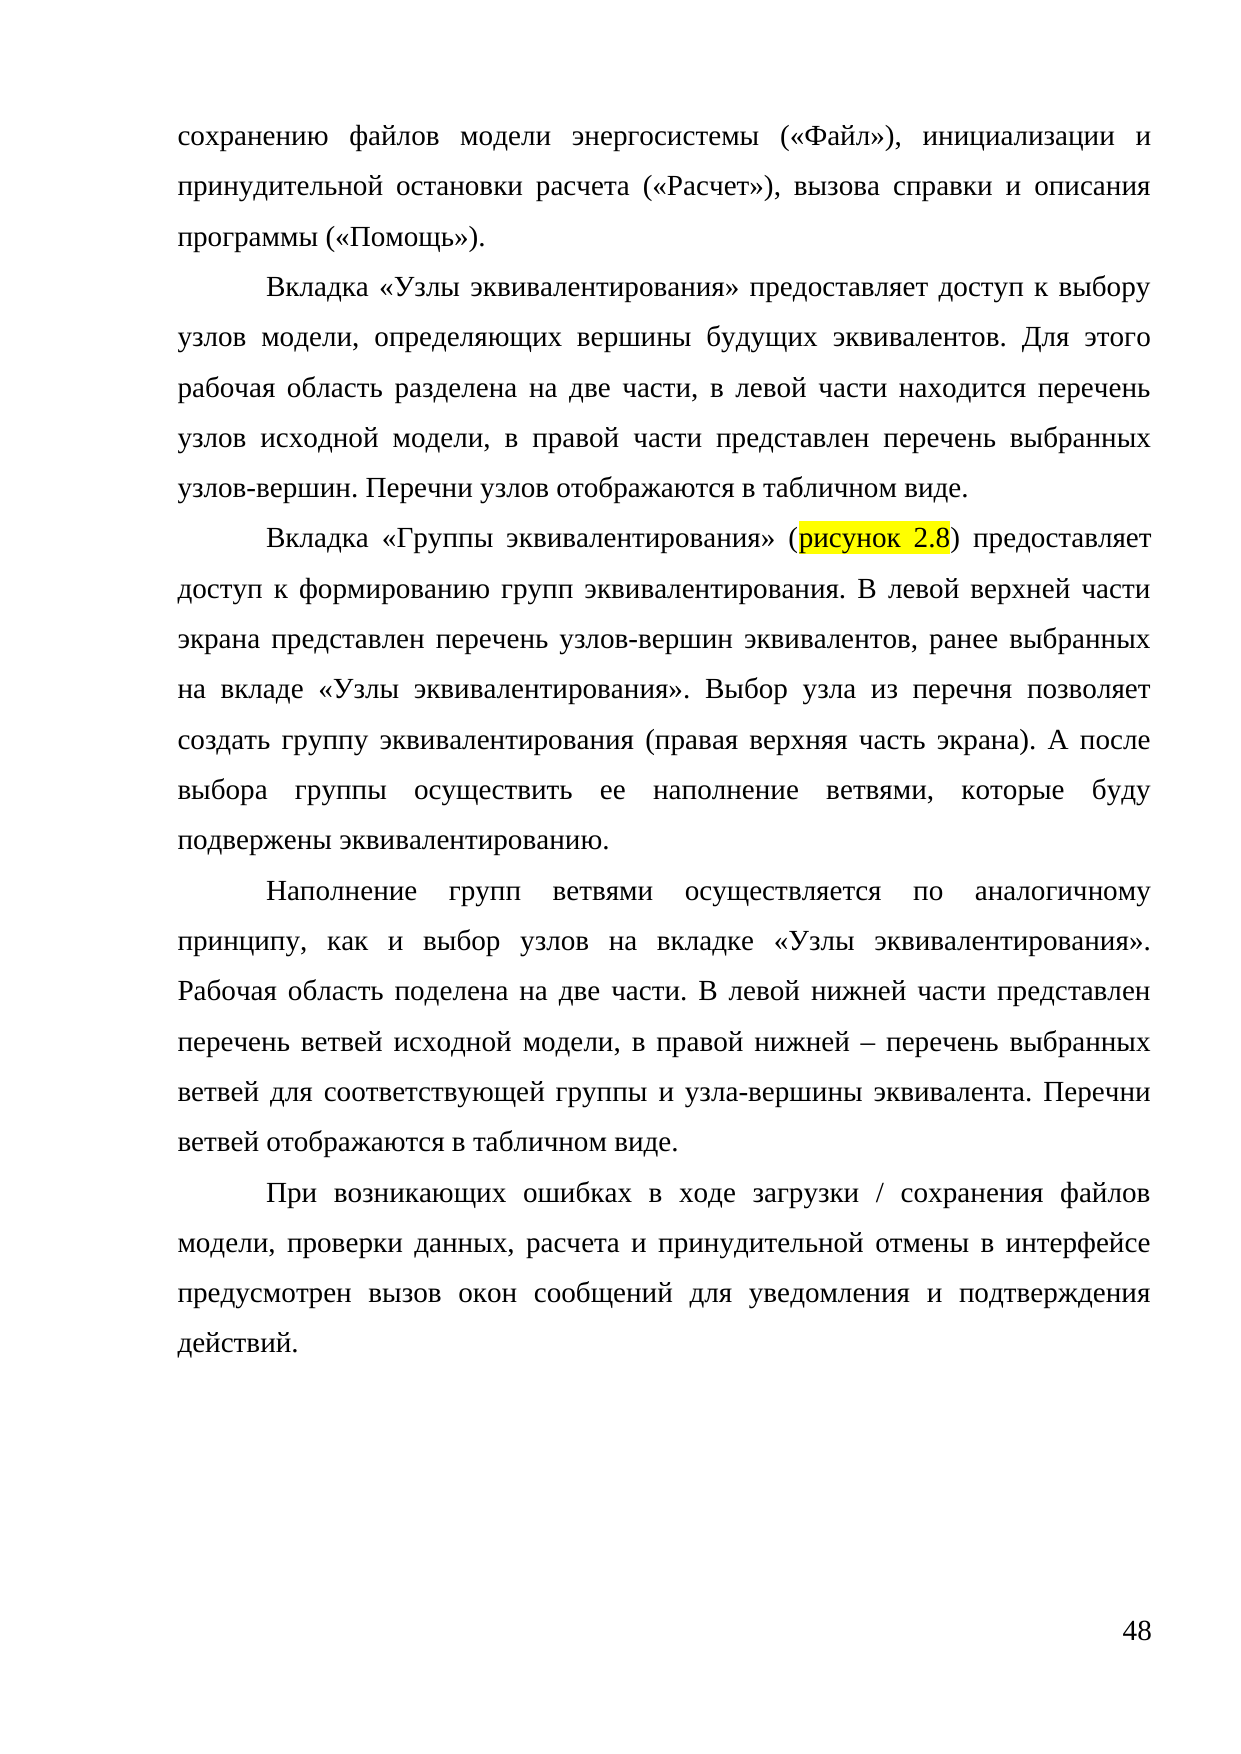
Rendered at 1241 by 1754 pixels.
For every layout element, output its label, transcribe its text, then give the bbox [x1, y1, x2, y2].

text Вкладка «Узлы эквивалентирования» предоставляет доступ к выбору узлов модели, определяющих вершины будущих эквивалентов. Для этого рабочая область разделена на две части, в левой части находится перечень узлов исходной модели, в правой части представлен перечень выбранных узлов-вершин. Перечни узлов отображаются в табличном виде. [177, 269, 1152, 504]
text При возникающих ошибках в ходе загрузки / сохранения файлов модели, проверки данных, расчета и принудительной отмены в интерфейсе предусмотрен вызов окон сообщений для уведомления и подтверждения действий. [177, 1175, 1152, 1359]
text Наполнение групп ветвями осуществляется по аналогичному принципу, как и выбор узлов на вкладке «Узлы эквивалентирования». Рабочая область поделена на две части. В левой нижней части представлен перечень ветвей исходной модели, в правой нижней – перечень выбранных ветвей для соответствующей группы и узла-вершины эквивалента. Перечни ветвей отображаются в табличном виде. [177, 873, 1152, 1158]
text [177, 118, 1152, 252]
text Вкладка «Группы эквивалентирования» (рисунок 2.8) предоставляет доступ к формированию групп эквивалентирования. В левой верхней части экрана представлен перечень узлов-вершин эквивалентов, ранее выбранных на вкладе «Узлы эквивалентирования». Выбор узла из перечня позволяет создать группу эквивалентирования (правая верхняя часть экрана). А после выбора группы осуществить ее наполнение ветвями, которые буду подвержены эквивалентированию. [177, 521, 1152, 856]
